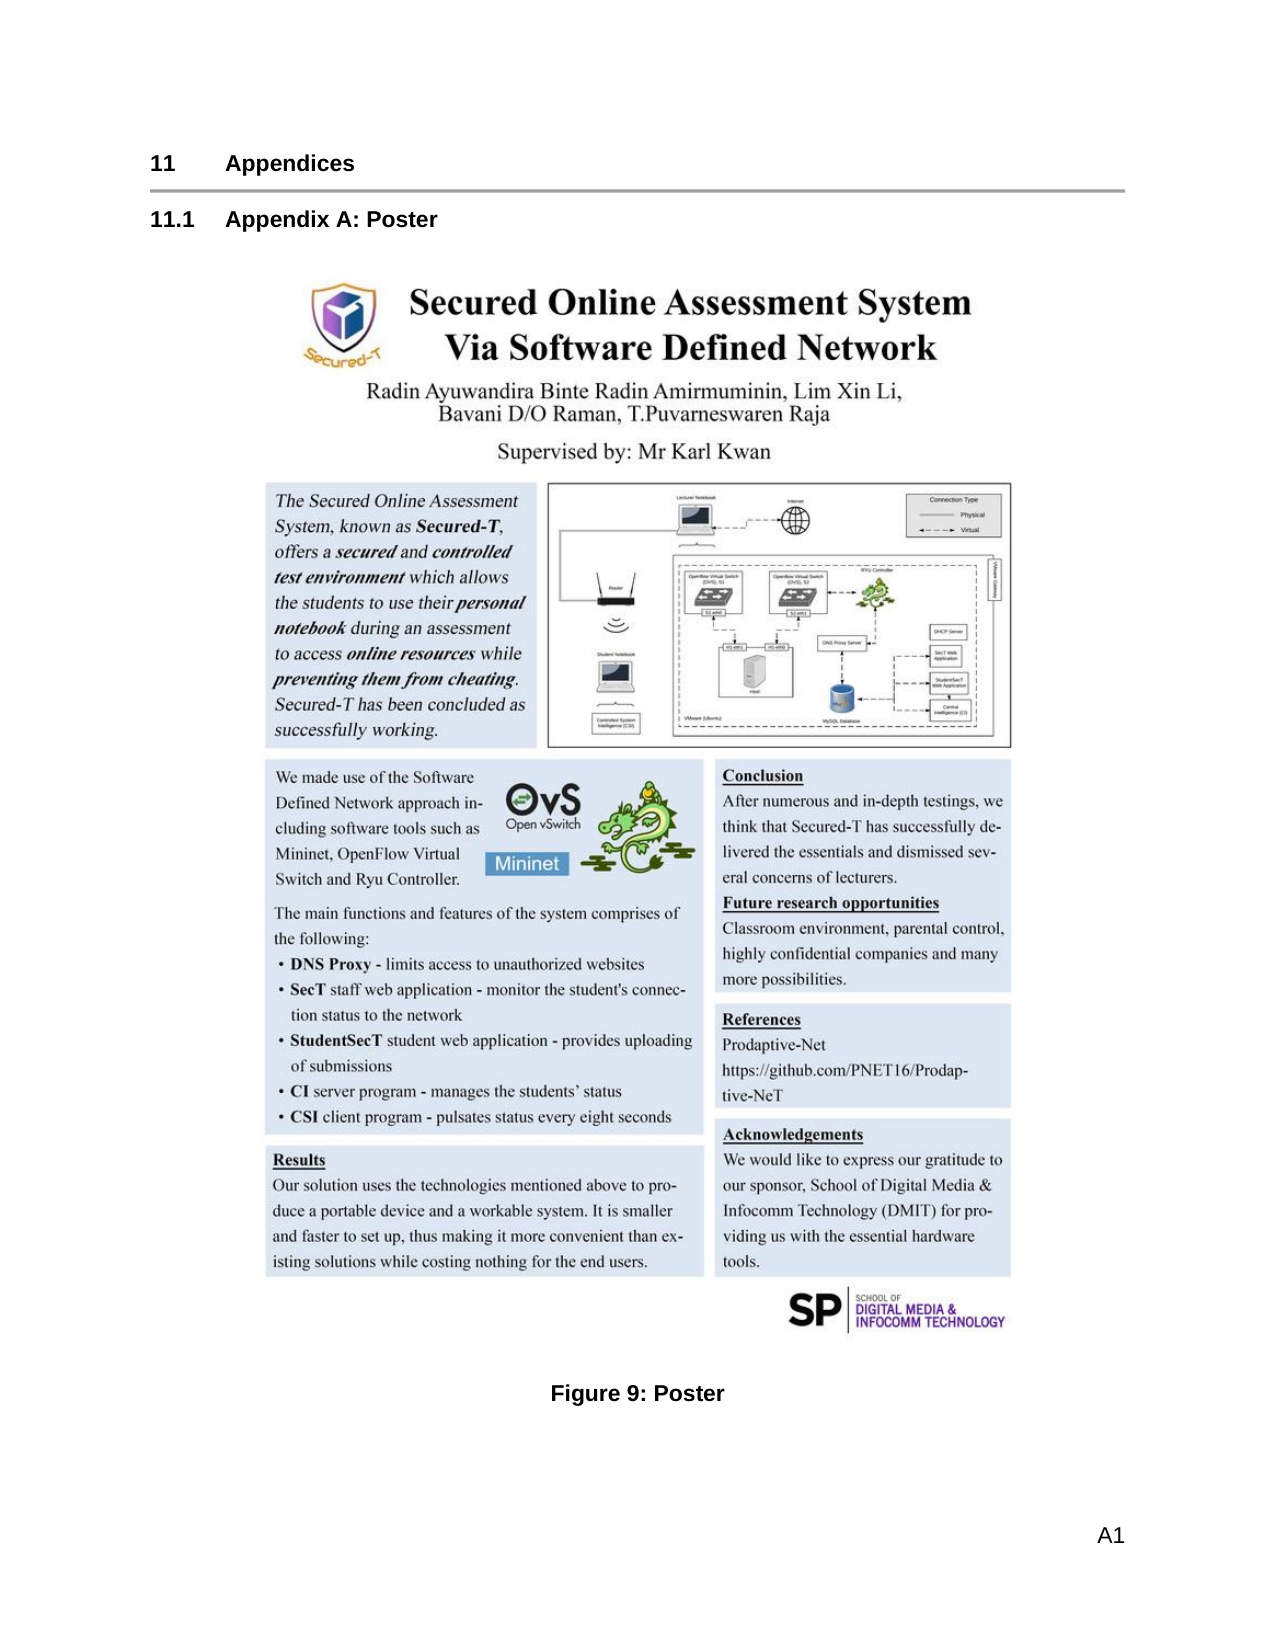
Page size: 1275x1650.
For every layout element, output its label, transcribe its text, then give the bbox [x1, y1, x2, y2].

text 11 Appendices [150, 150, 1125, 176]
text 11.1 Appendix A: Poster [150, 193, 1125, 232]
text Figure 9: Poster [150, 1380, 1125, 1406]
picture [241, 245, 1034, 1367]
